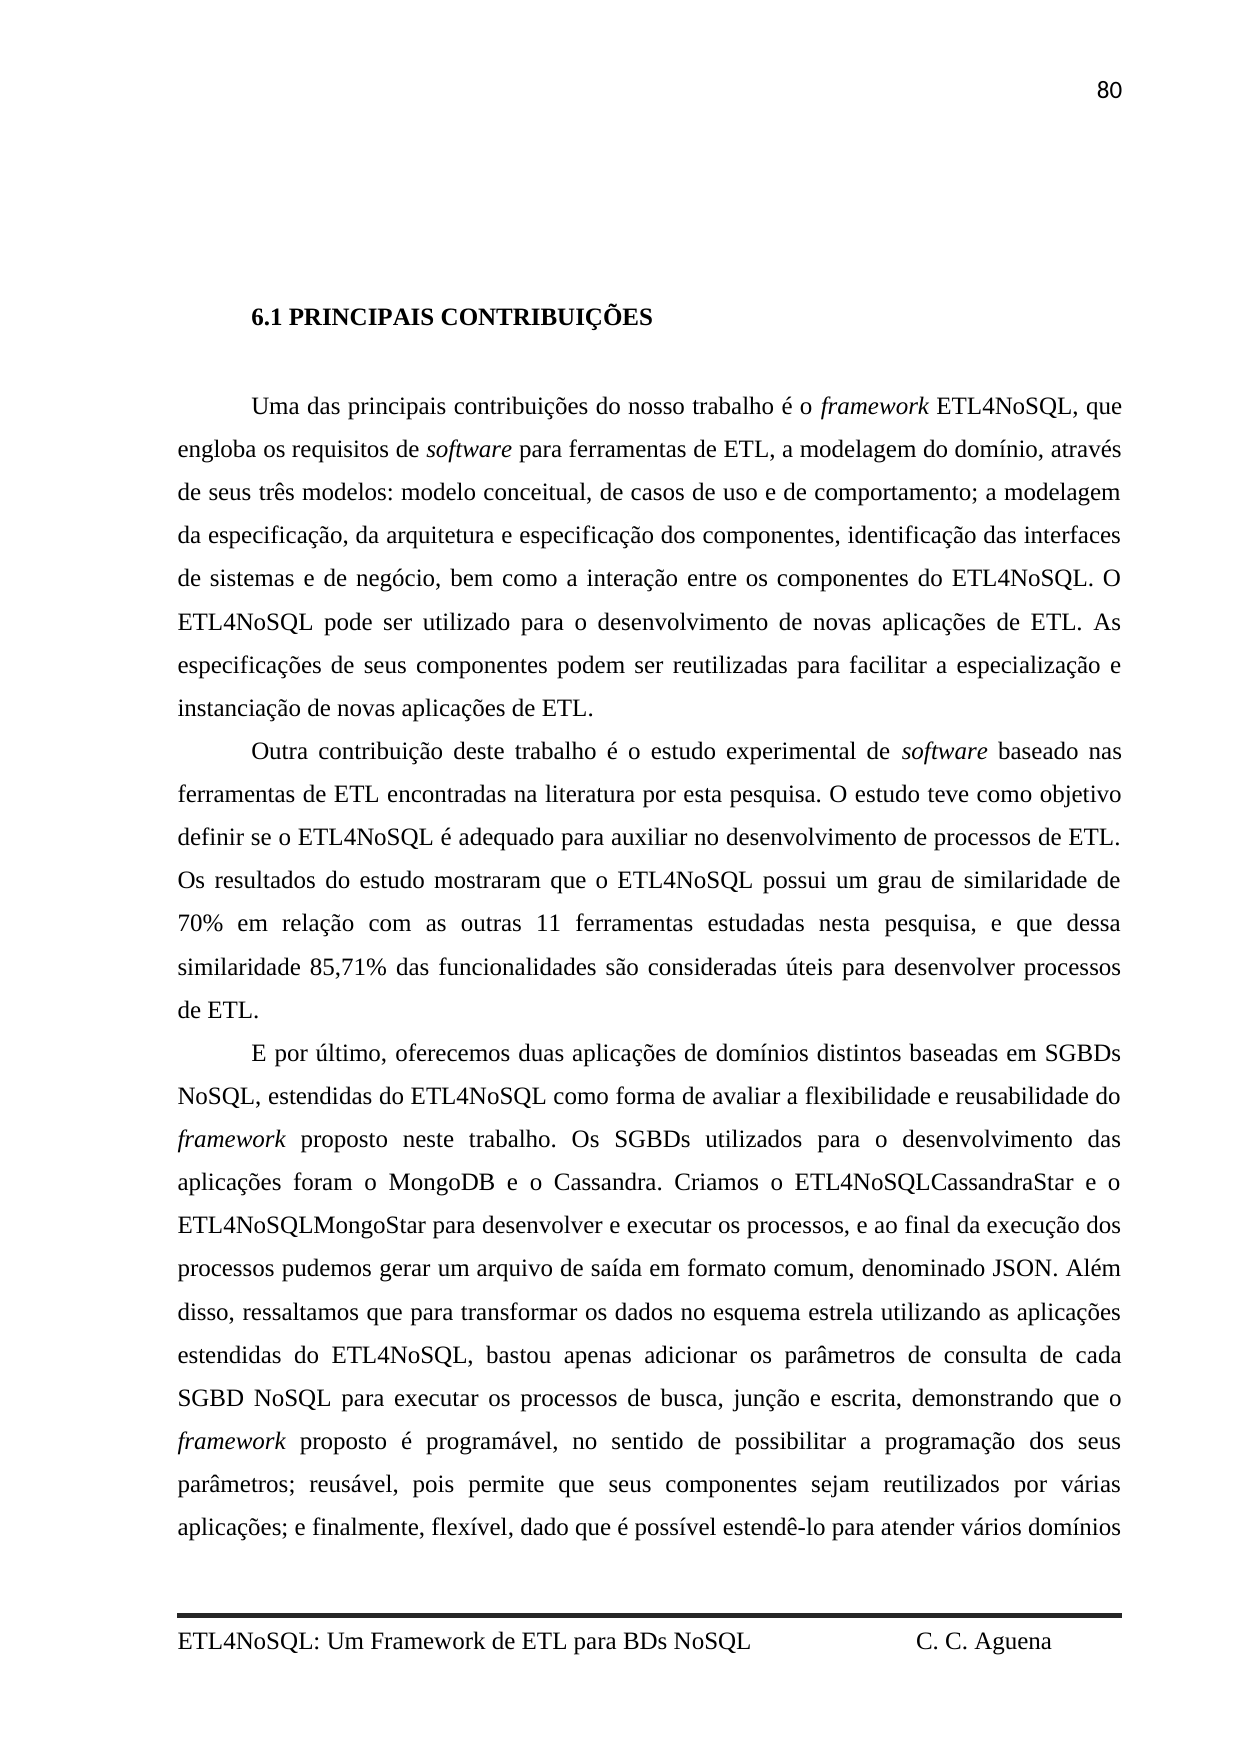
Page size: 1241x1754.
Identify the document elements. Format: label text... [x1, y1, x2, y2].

text 6.1 PRINCIPAIS CONTRIBUIÇÕES [177, 302, 1122, 331]
text Outra contribuição deste trabalho é o estudo experimental de software baseado nas ferramentas de ETL encontradas na literatura por esta pesquisa. O estudo teve como objetivo definir se o ETL4NoSQL é adequado para auxiliar no desenvolvimento de processos de ETL. Os resultados do estudo mostraram que o ETL4NoSQL possui um grau de similaridade de 70% em relação com as outras 11 ferramentas estudadas nesta pesquisa, e que dessa similaridade 85,71% das funcionalidades são consideradas úteis para desenvolver processos de ETL. [177, 736, 1122, 1023]
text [177, 1038, 1122, 1541]
text Uma das principais contribuições do nosso trabalho é o framework ETL4NoSQL, que engloba os requisitos de software para ferramentas de ETL, a modelagem do domínio, através de seus três modelos: modelo conceitual, de casos de uso e de comportamento; a modelagem da especificação, da arquitetura e especificação dos componentes, identificação das interfaces de sistemas e de negócio, bem como a interação entre os componentes do ETL4NoSQL. O ETL4NoSQL pode ser utilizado para o desenvolvimento de novas aplicações de ETL. As especificações de seus componentes podem ser reutilizadas para facilitar a especialização e instanciação de novas aplicações de ETL. [177, 391, 1122, 722]
